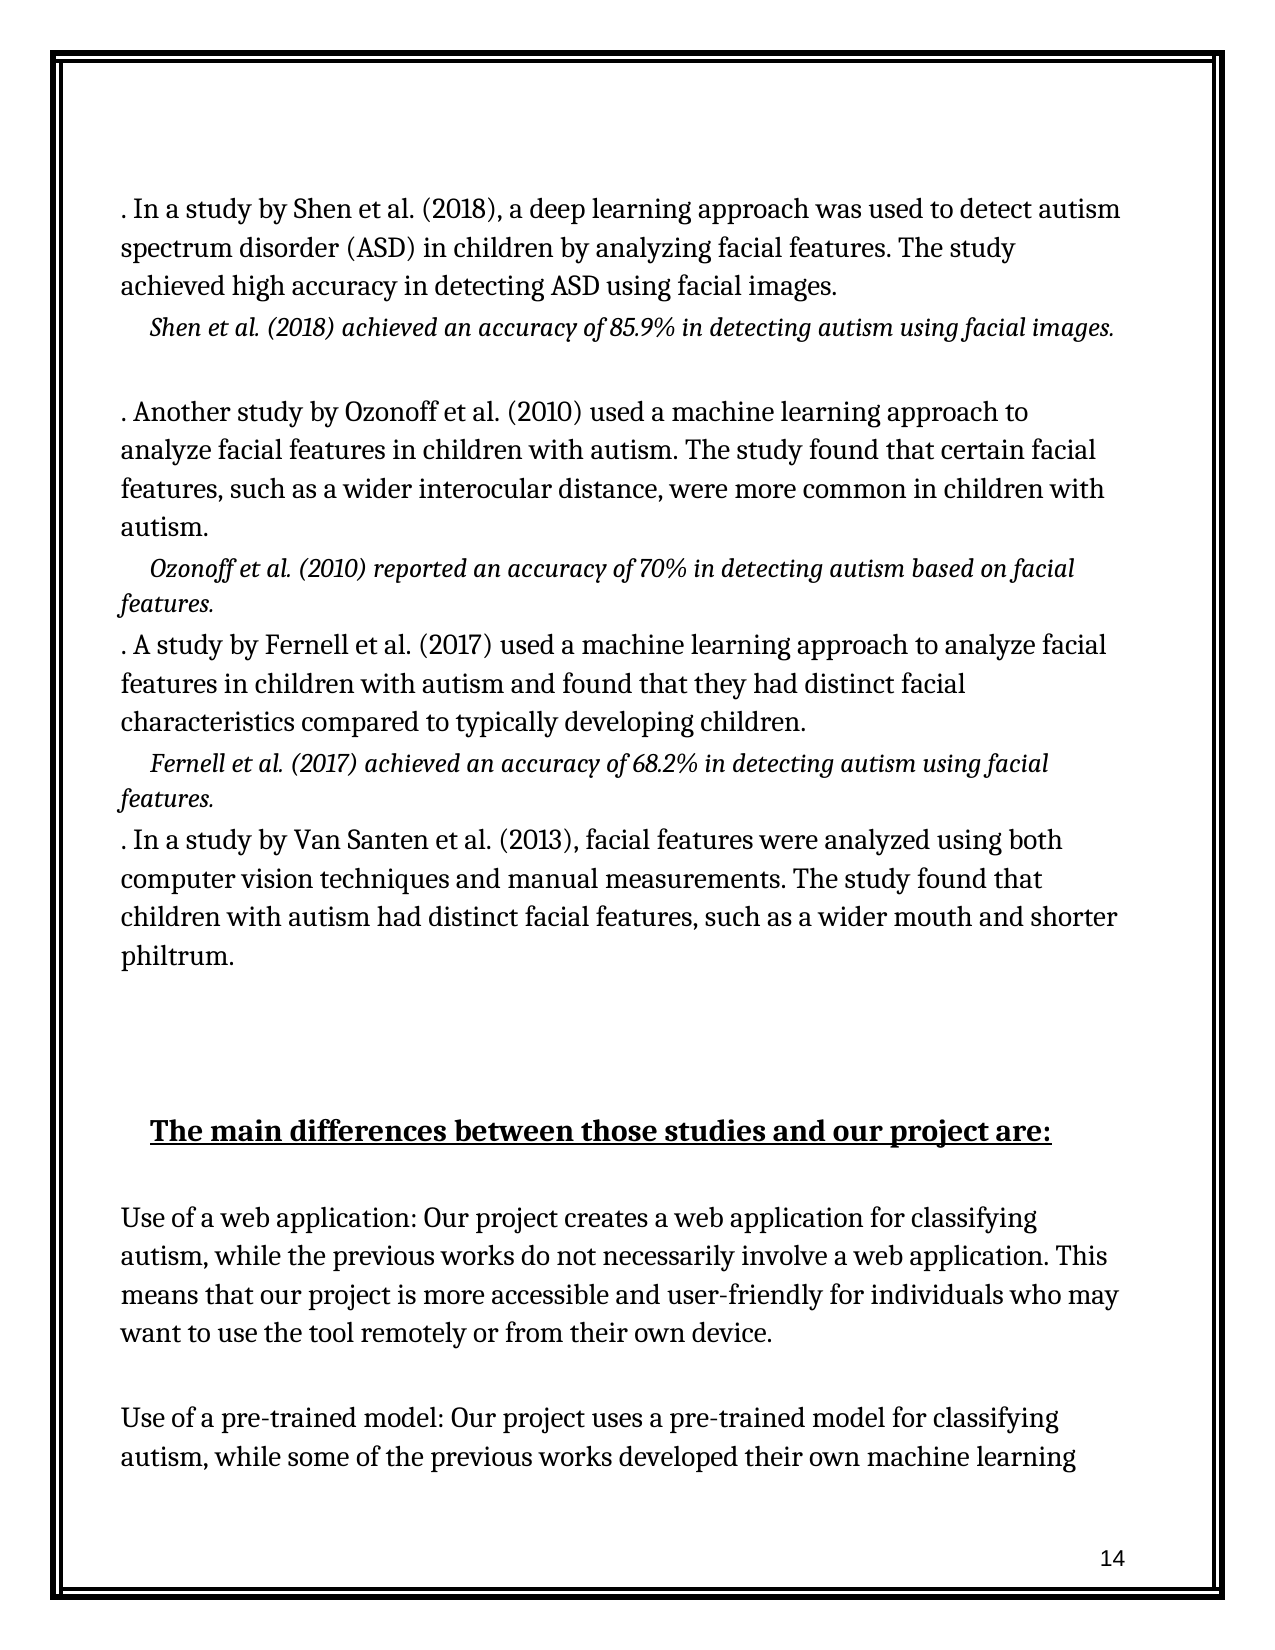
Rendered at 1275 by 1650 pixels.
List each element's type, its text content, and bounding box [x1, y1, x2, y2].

text Fernell et al. (2017) achieved an accuracy of 68.2% in detecting autism using facial features. [121, 748, 1125, 815]
text Use of a web application: Our project creates a web application for classifying autism, while the previous works do not necessarily involve a web application. This means that our project is more accessible and user-friendly for individuals who may want to use the tool remotely or from their own device. [121, 1201, 1125, 1350]
text . In a study by Shen et al. (2018), a deep learning approach was used to detect autism spectrum disorder (ASD) in children by analyzing facial features. The study achieved high accuracy in detecting ASD using facial images. [121, 192, 1125, 303]
text Shen et al. (2018) achieved an accuracy of 85.9% in detecting autism using facial images. [121, 312, 1125, 343]
text Ozonoff et al. (2010) reported an accuracy of 70% in detecting autism based on facial features. [121, 553, 1125, 620]
text . In a study by Van Santen et al. (2013), facial features were analyzed using both computer vision techniques and manual measurements. The study found that children with autism had distinct facial features, such as a wider mouth and shorter philtrum. [121, 823, 1125, 972]
text . A study by Fernell et al. (2017) used a machine learning approach to analyze facial features in children with autism and found that they had distinct facial characteristics compared to typically developing children. [121, 628, 1125, 739]
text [121, 1401, 1125, 1473]
text The main differences between those studies and our project are: [150, 1113, 1070, 1149]
text . Another study by Ozonoff et al. (2010) used a machine learning approach to analyze facial features in children with autism. The study found that certain facial features, such as a wider interocular distance, were more common in children with autism. [121, 395, 1125, 544]
